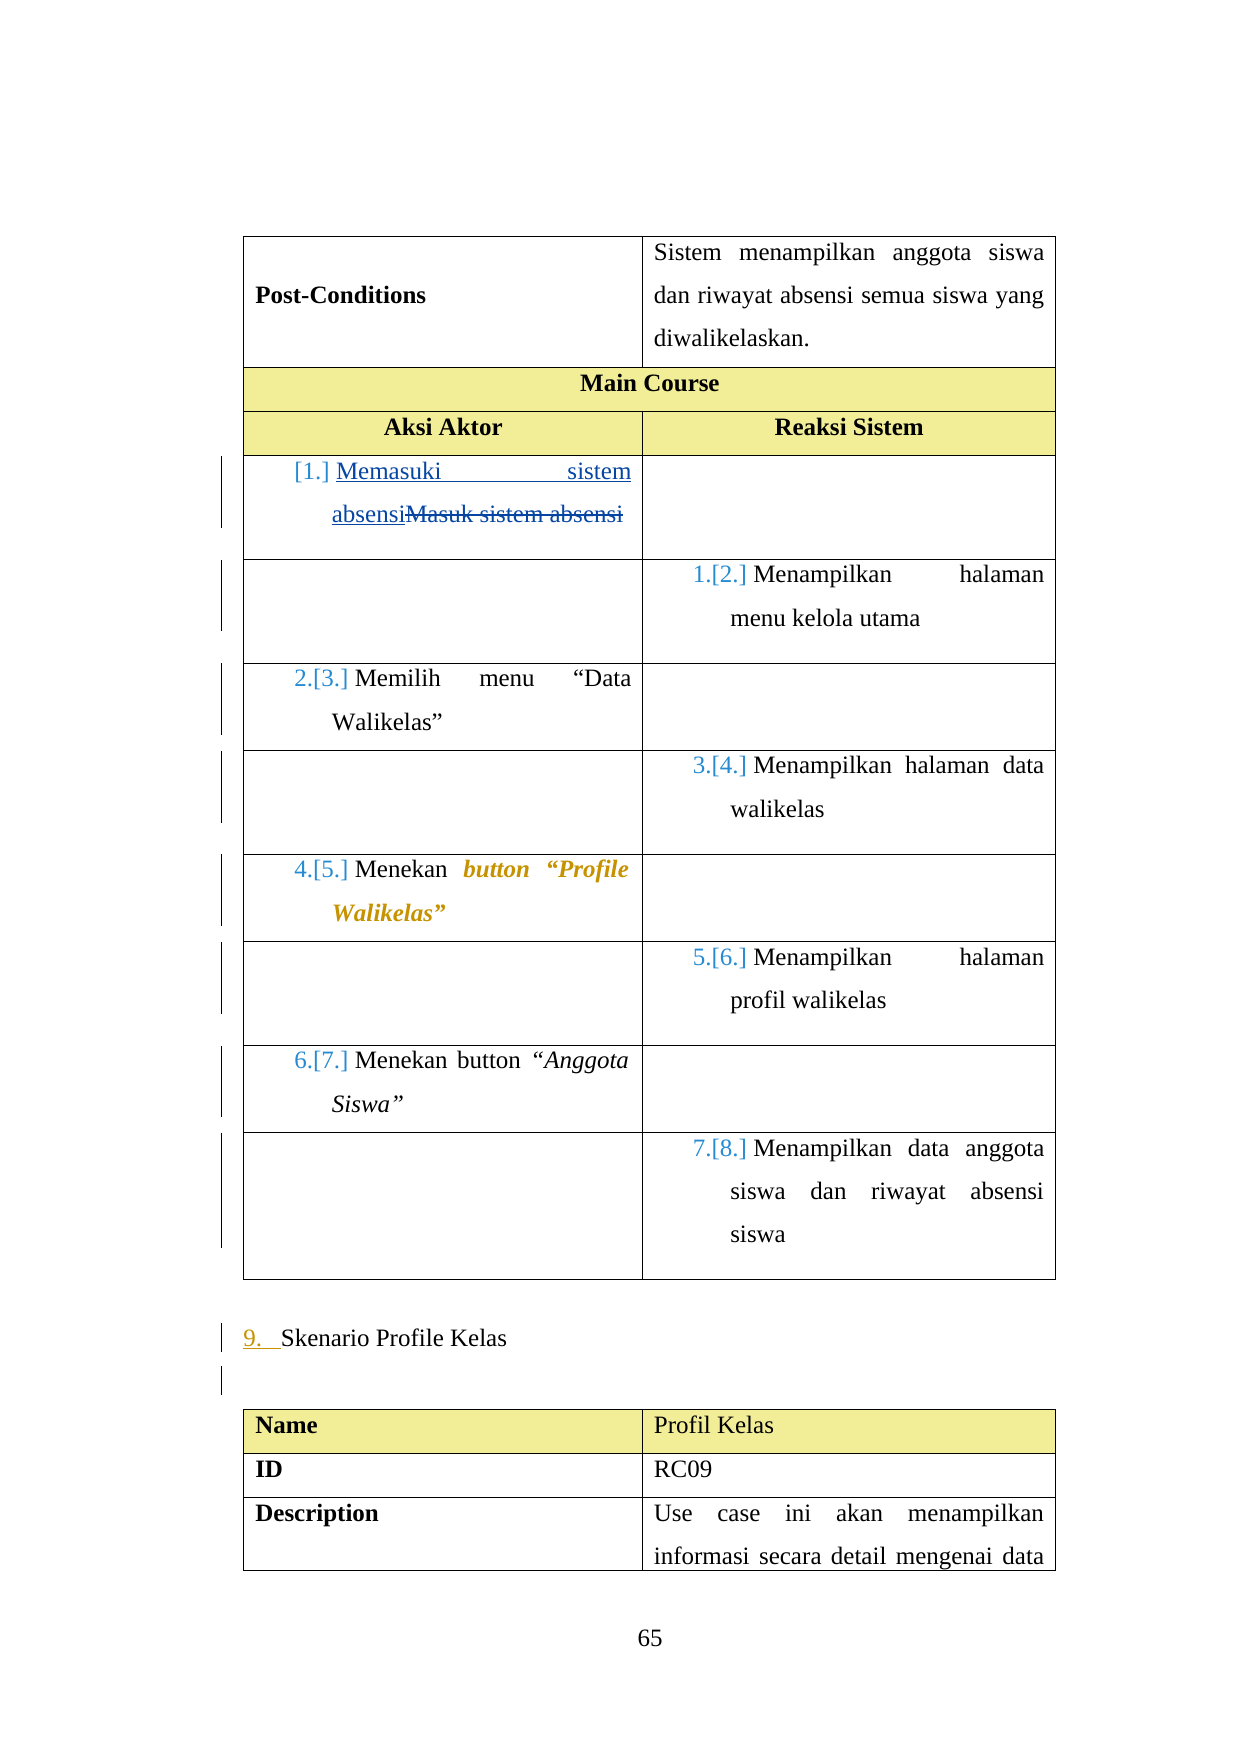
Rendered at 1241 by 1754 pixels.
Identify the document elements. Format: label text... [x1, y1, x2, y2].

table_cell Sistem menampilkan anggota siswa dan riwayat absensi semua siswa yang diwalikelaskan. [643, 237, 1055, 367]
table_cell RC09 [643, 1454, 1055, 1497]
table_cell [244, 942, 642, 1044]
table_cell [244, 751, 642, 853]
table_cell Aksi Aktor [244, 412, 642, 455]
table_cell [244, 456, 642, 558]
table_cell Description [244, 1498, 642, 1570]
table_cell [244, 560, 642, 662]
table_cell Memilih menu “Data Walikelas” [244, 664, 642, 749]
table_cell [643, 456, 1055, 558]
table_cell Menekan button “Anggota Siswa” [244, 1046, 642, 1132]
table_cell [643, 664, 1055, 749]
table_cell Menekan button “Profile Walikelas” [244, 855, 642, 941]
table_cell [643, 1498, 1055, 1570]
table_cell Main Course [244, 368, 1055, 411]
table_cell Reaksi Sistem [643, 412, 1055, 455]
table_cell Menampilkan halaman menu kelola utama [643, 560, 1055, 662]
list Skenario Profile Kelas [243, 1323, 1063, 1352]
table_cell [643, 1046, 1055, 1132]
table_cell Menampilkan data anggota siswa dan riwayat absensi siswa [643, 1133, 1055, 1279]
table_cell Post-Conditions [244, 237, 642, 367]
table_cell Menampilkan halaman data walikelas [643, 751, 1055, 853]
table_header Name [244, 1410, 642, 1453]
table_cell [244, 1133, 642, 1279]
table_header Profil Kelas [643, 1410, 1055, 1453]
table_cell [643, 855, 1055, 941]
table_cell ID [244, 1454, 642, 1497]
table_cell Menampilkan halaman profil walikelas [643, 942, 1055, 1044]
